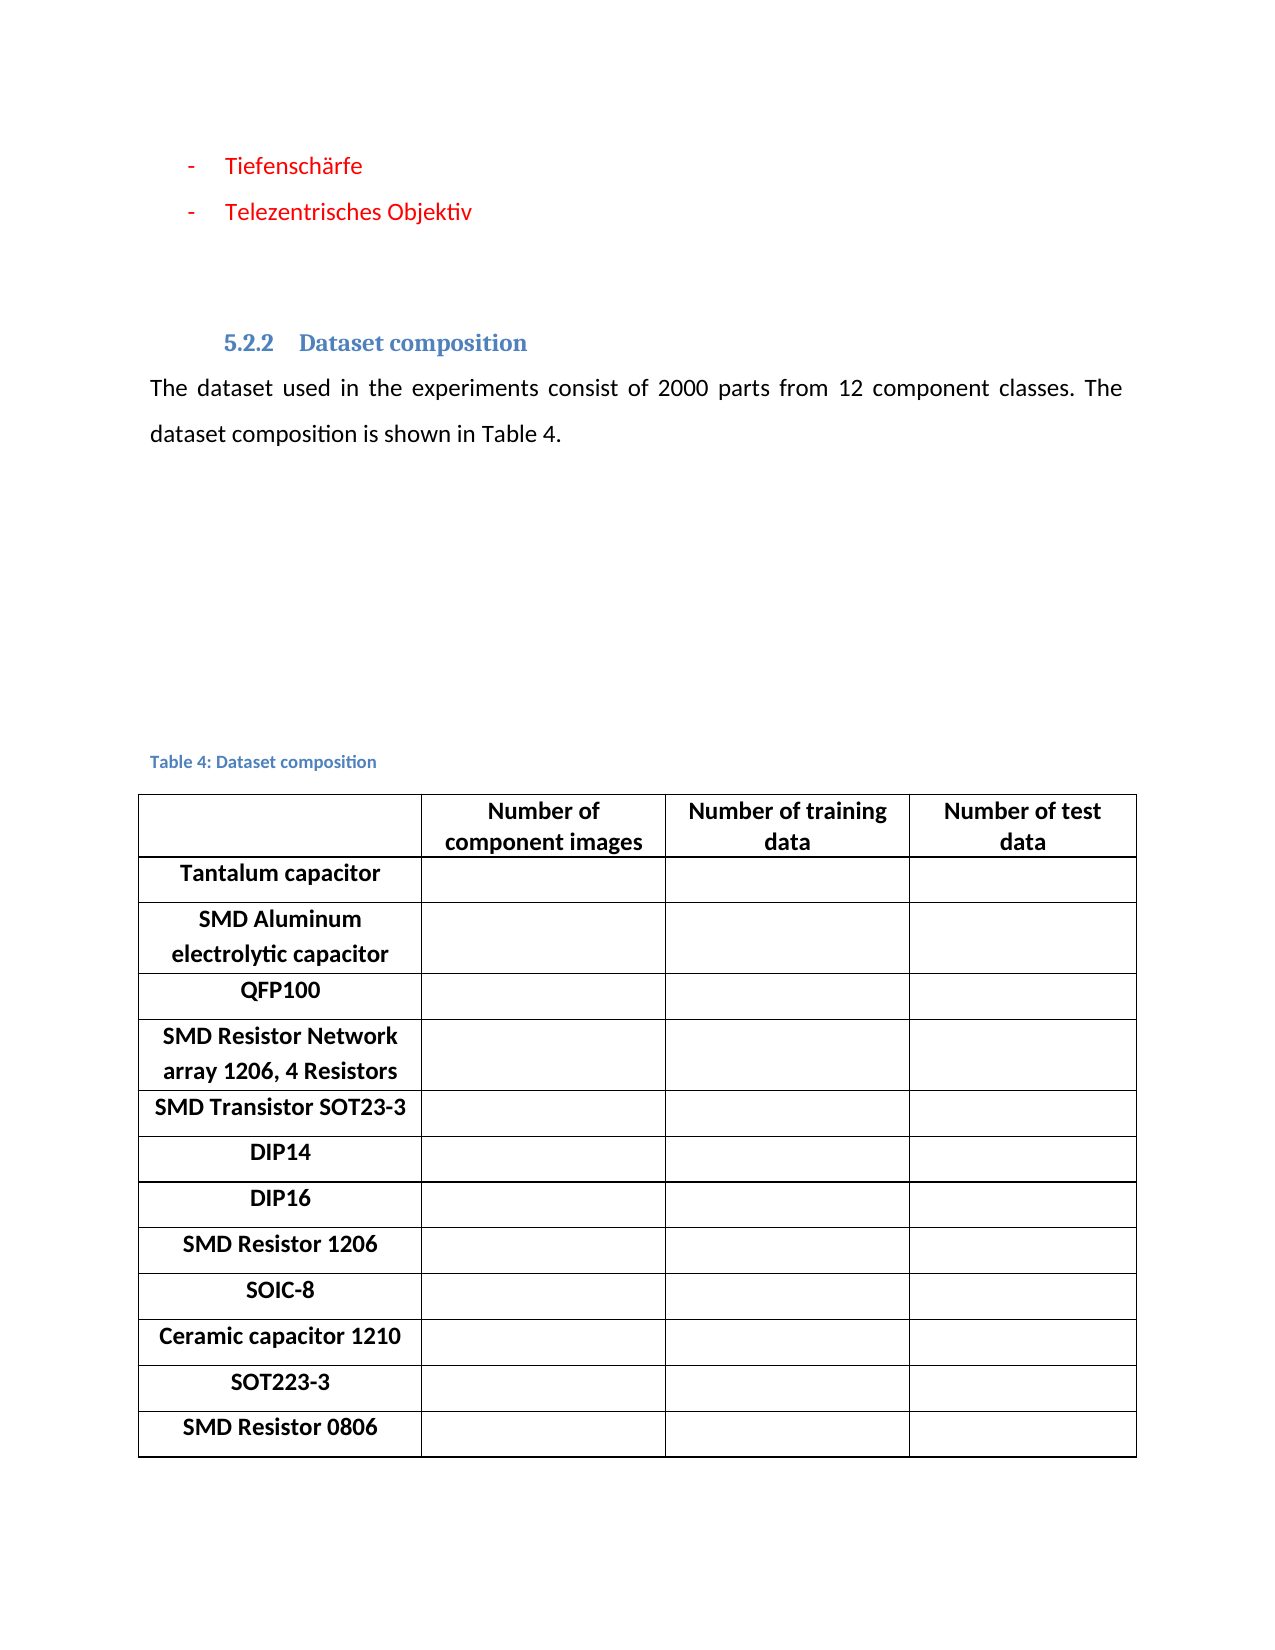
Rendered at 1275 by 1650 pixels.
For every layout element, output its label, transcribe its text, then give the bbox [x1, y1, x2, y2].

table_cell SMD Aluminum electrolytic capacitor [139, 903, 421, 973]
table_cell SOIC-8 [139, 1274, 421, 1319]
table_cell [666, 1137, 909, 1181]
table_cell [422, 1020, 665, 1090]
table_cell [666, 1020, 909, 1090]
table_cell [666, 1091, 909, 1136]
table_cell [666, 1183, 909, 1227]
table_cell [422, 1366, 665, 1411]
list Telezentrisches Objektiv [187, 196, 1125, 226]
table_cell [666, 974, 909, 1019]
table_cell [422, 1412, 665, 1456]
table_cell [422, 858, 665, 902]
table_cell [666, 858, 909, 902]
table_cell [666, 1228, 909, 1273]
table_cell [422, 1183, 665, 1227]
table_cell SMD Resistor 1206 [139, 1228, 421, 1273]
table_cell Ceramic capacitor 1210 [139, 1320, 421, 1365]
table_cell [422, 1274, 665, 1319]
table_cell [666, 1274, 909, 1319]
table_cell [910, 903, 1136, 973]
table_cell SOT223-3 [139, 1366, 421, 1411]
table_cell DIP14 [139, 1137, 421, 1181]
table_cell [910, 1091, 1136, 1136]
table_cell [910, 1320, 1136, 1365]
table_cell [910, 1137, 1136, 1181]
table_cell [666, 903, 909, 973]
table_cell [910, 974, 1136, 1019]
table_cell [910, 1020, 1136, 1090]
table_cell [910, 1228, 1136, 1273]
table_header Number of component images [422, 795, 665, 856]
table_cell [422, 1091, 665, 1136]
table_cell [666, 1412, 909, 1456]
table_cell [422, 1228, 665, 1273]
table_cell [422, 974, 665, 1019]
table_cell SMD Transistor SOT23-3 [139, 1091, 421, 1136]
table_cell [910, 1274, 1136, 1319]
table_cell SMD Resistor Network array 1206, 4 Resistors [139, 1020, 421, 1090]
table_cell SMD Resistor 0806 [139, 1412, 421, 1456]
table_cell [910, 1366, 1136, 1411]
table_cell [422, 903, 665, 973]
table_cell Tantalum capacitor [139, 858, 421, 902]
table_header [139, 795, 421, 856]
table_header Number of training data [666, 795, 909, 856]
table_cell [666, 1366, 909, 1411]
table_cell QFP100 [139, 974, 421, 1019]
table_cell [910, 1412, 1136, 1456]
table_cell DIP16 [139, 1183, 421, 1227]
table_cell [910, 858, 1136, 902]
list Tiefenschärfe [187, 150, 1125, 181]
table_cell [422, 1137, 665, 1181]
table_cell [422, 1320, 665, 1365]
table_header Number of test data [910, 795, 1136, 856]
table_cell [910, 1183, 1136, 1227]
subtitle Dataset composition [224, 329, 1125, 358]
table_cell [666, 1320, 909, 1365]
